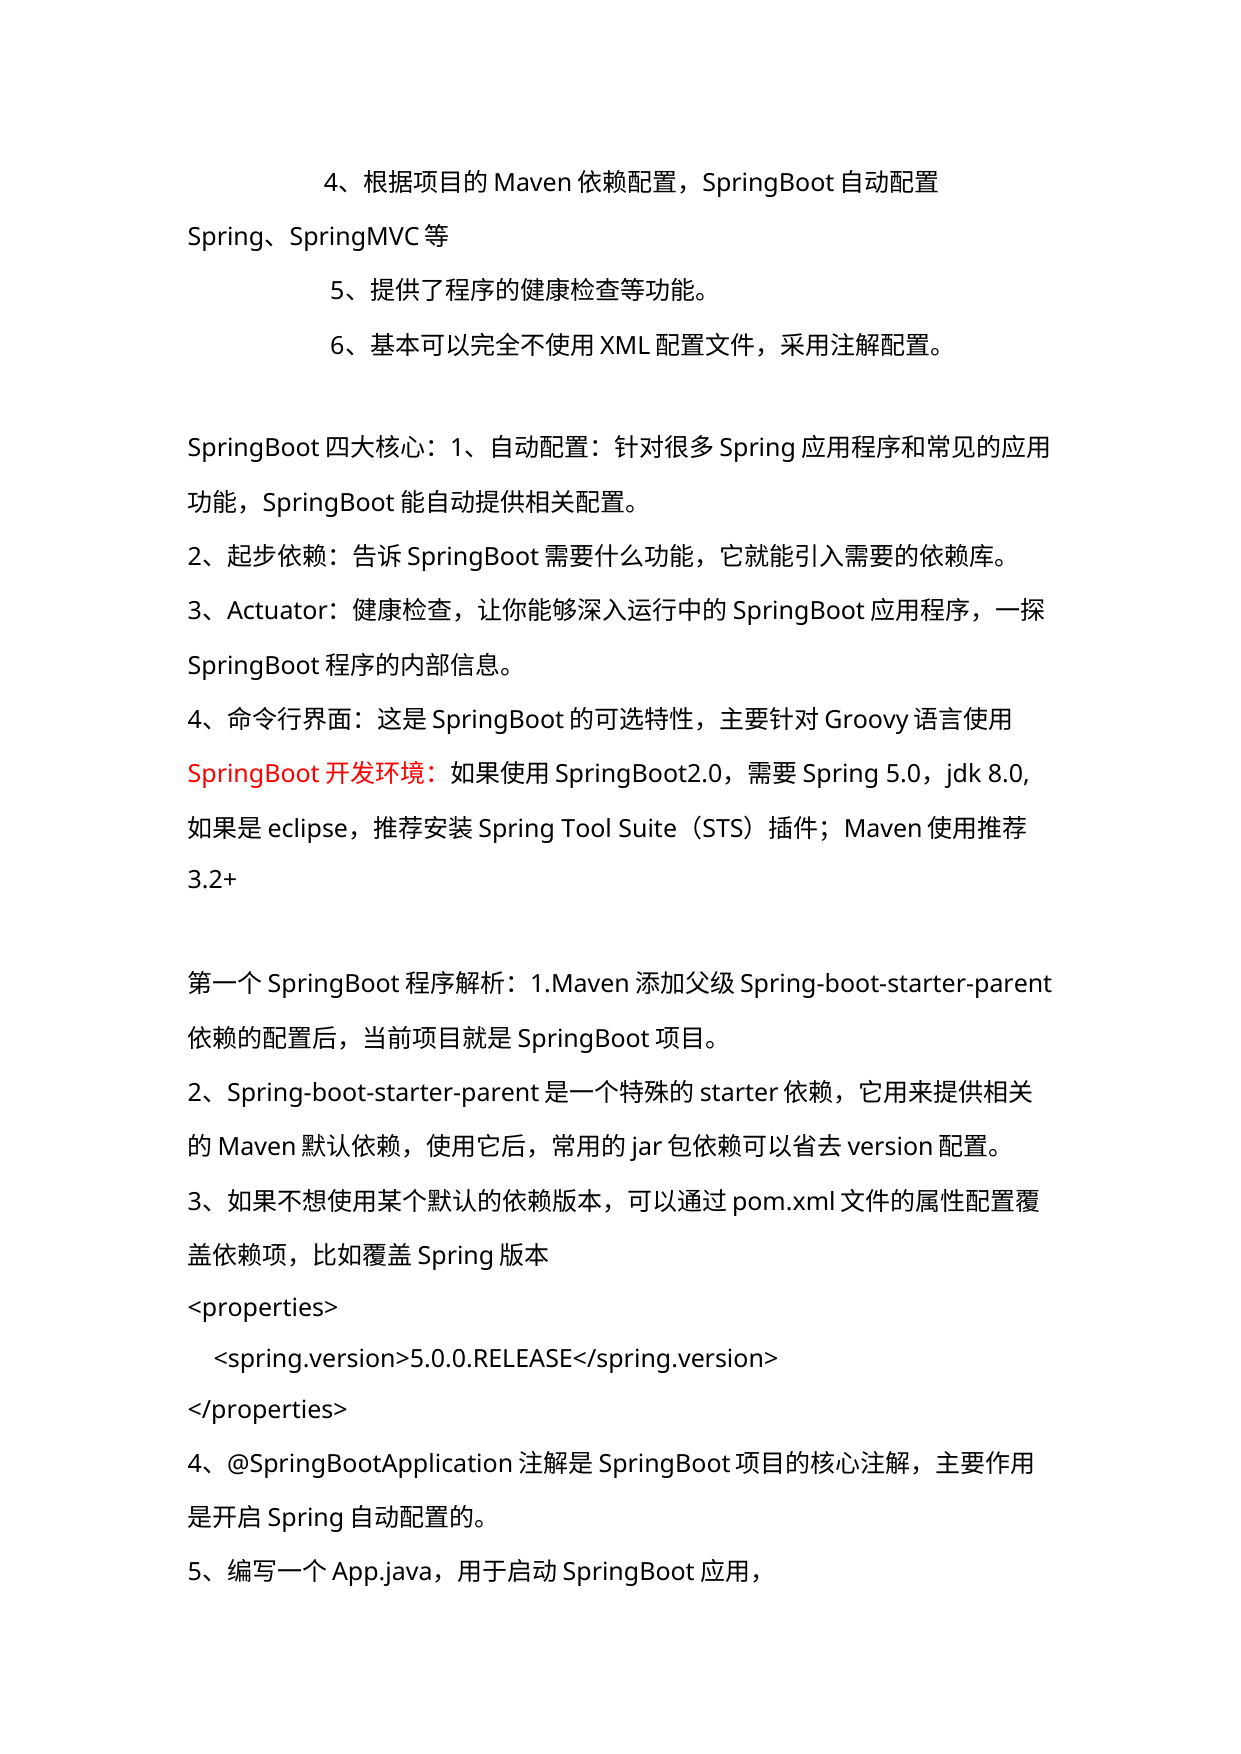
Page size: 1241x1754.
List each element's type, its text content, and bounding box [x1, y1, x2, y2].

text 5、提供了程序的健康检查等功能。 [187, 271, 1053, 307]
text 4、根据项目的Maven依赖配置，SpringBoot自动配置Spring、SpringMVC等 [187, 162, 1053, 253]
text 3、如果不想使用某个默认的依赖版本，可以通过pom.xml文件的属性配置覆盖依赖项，比如覆盖Spring版本 [187, 1181, 1053, 1272]
text 6、基本可以完全不使用XML配置文件，采用注解配置。 [187, 325, 1053, 361]
text </properties> [187, 1392, 1053, 1426]
text SpringBoot开发环境：如果使用SpringBoot2.0，需要Spring 5.0，jdk 8.0,如果是eclipse，推荐安装Spring Tool Suite（STS）插件；Maven使用推荐 3.2+ [187, 754, 1053, 896]
text 5、编写一个App.java，用于启动SpringBoot应用， [187, 1552, 1053, 1588]
text <properties> [187, 1290, 1053, 1324]
text <spring.version>5.0.0.RELEASE</spring.version> [187, 1341, 1053, 1375]
text SpringBoot四大核心：1、自动配置：针对很多Spring应用程序和常见的应用功能，SpringBoot能自动提供相关配置。 [187, 428, 1053, 518]
text 4、命令行界面：这是SpringBoot的可选特性，主要针对Groovy语言使用 [187, 699, 1053, 736]
text 3、Actuator：健康检查，让你能够深入运行中的SpringBoot应用程序，一探SpringBoot程序的内部信息。 [187, 591, 1053, 681]
text 2、起步依赖：告诉SpringBoot需要什么功能，它就能引入需要的依赖库。 [187, 536, 1053, 573]
text 2、Spring-boot-starter-parent是一个特殊的starter依赖，它用来提供相关的Maven默认依赖，使用它后，常用的jar包依赖可以省去version配置。 [187, 1072, 1053, 1163]
text 第一个SpringBoot程序解析：1.Maven添加父级Spring-boot-starter-parent依赖的配置后，当前项目就是SpringBoot项目。 [187, 964, 1053, 1054]
text 4、@SpringBootApplication注解是SpringBoot项目的核心注解，主要作用是开启Spring自动配置的。 [187, 1443, 1053, 1534]
